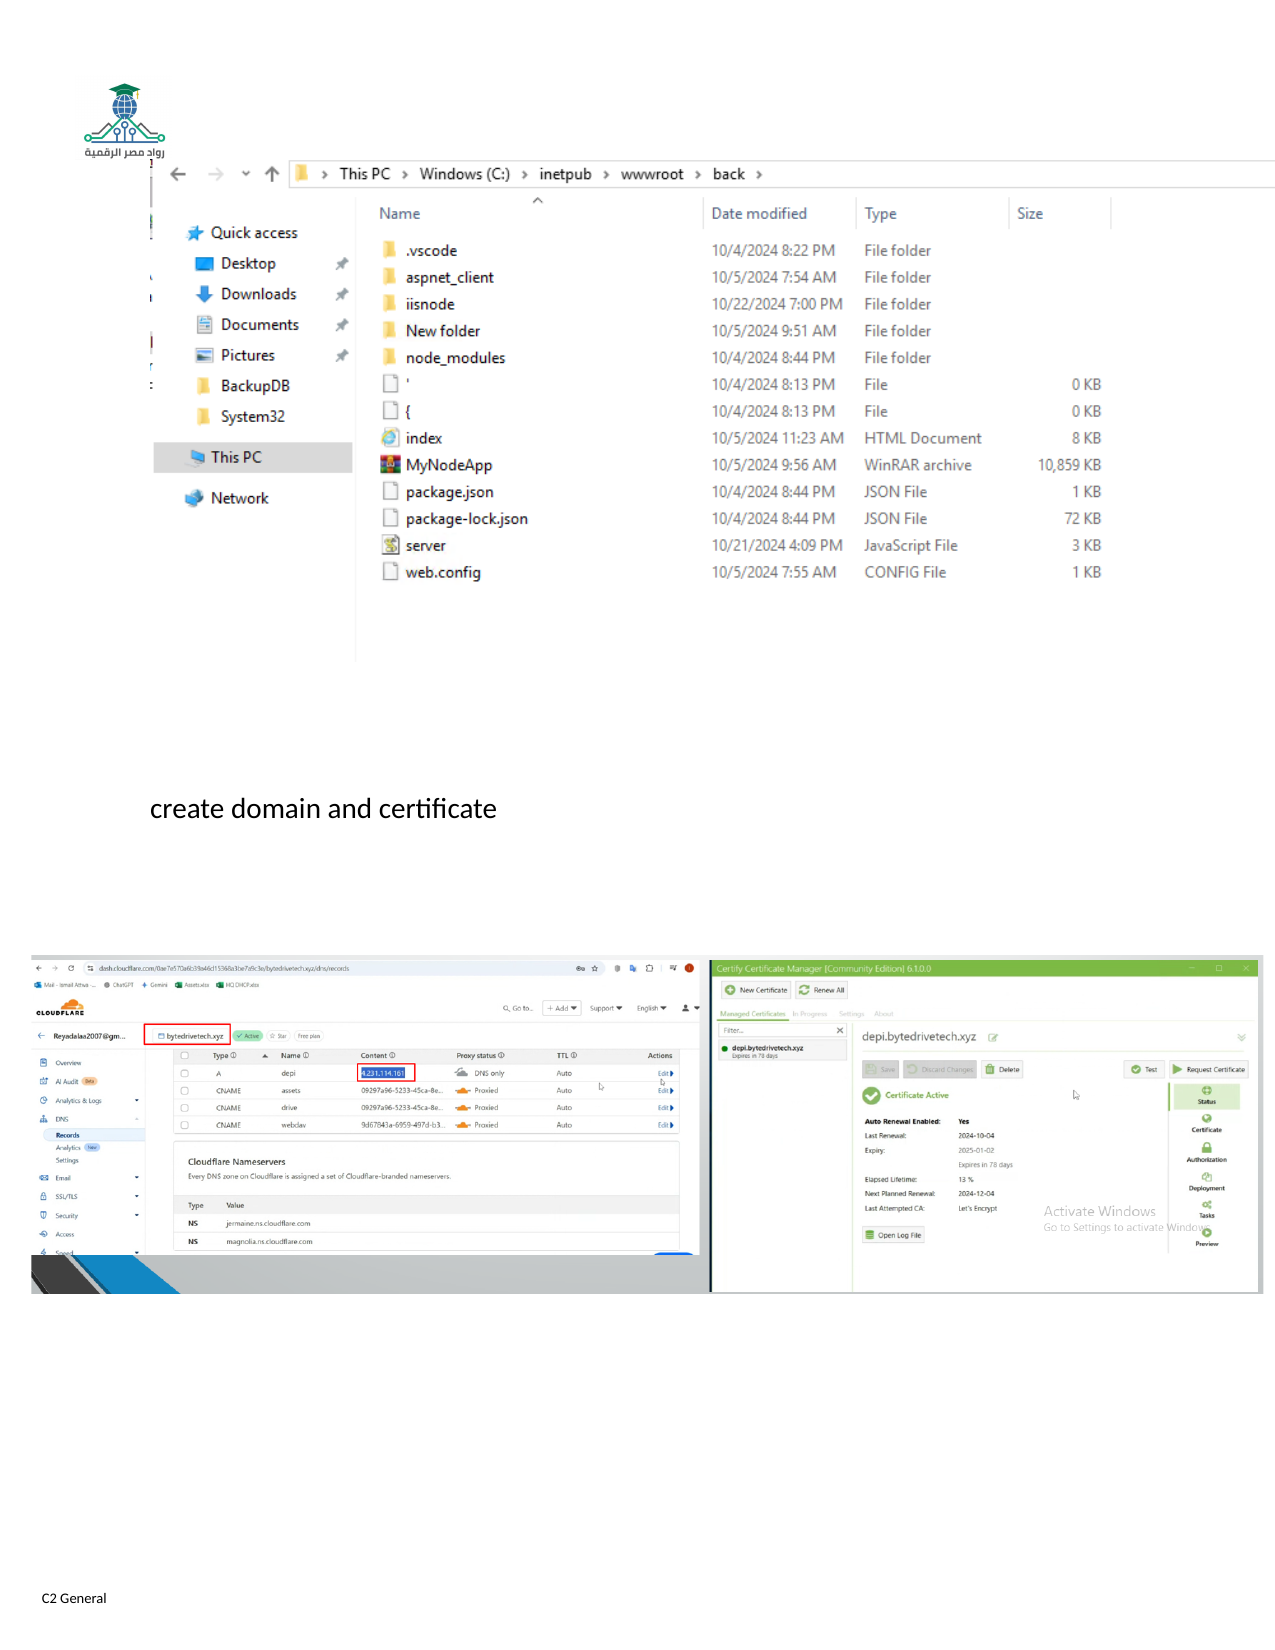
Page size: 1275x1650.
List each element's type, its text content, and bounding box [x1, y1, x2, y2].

picture [31, 955, 1264, 1294]
picture [75, 75, 1275, 662]
text create domain and certificate [150, 791, 1200, 826]
